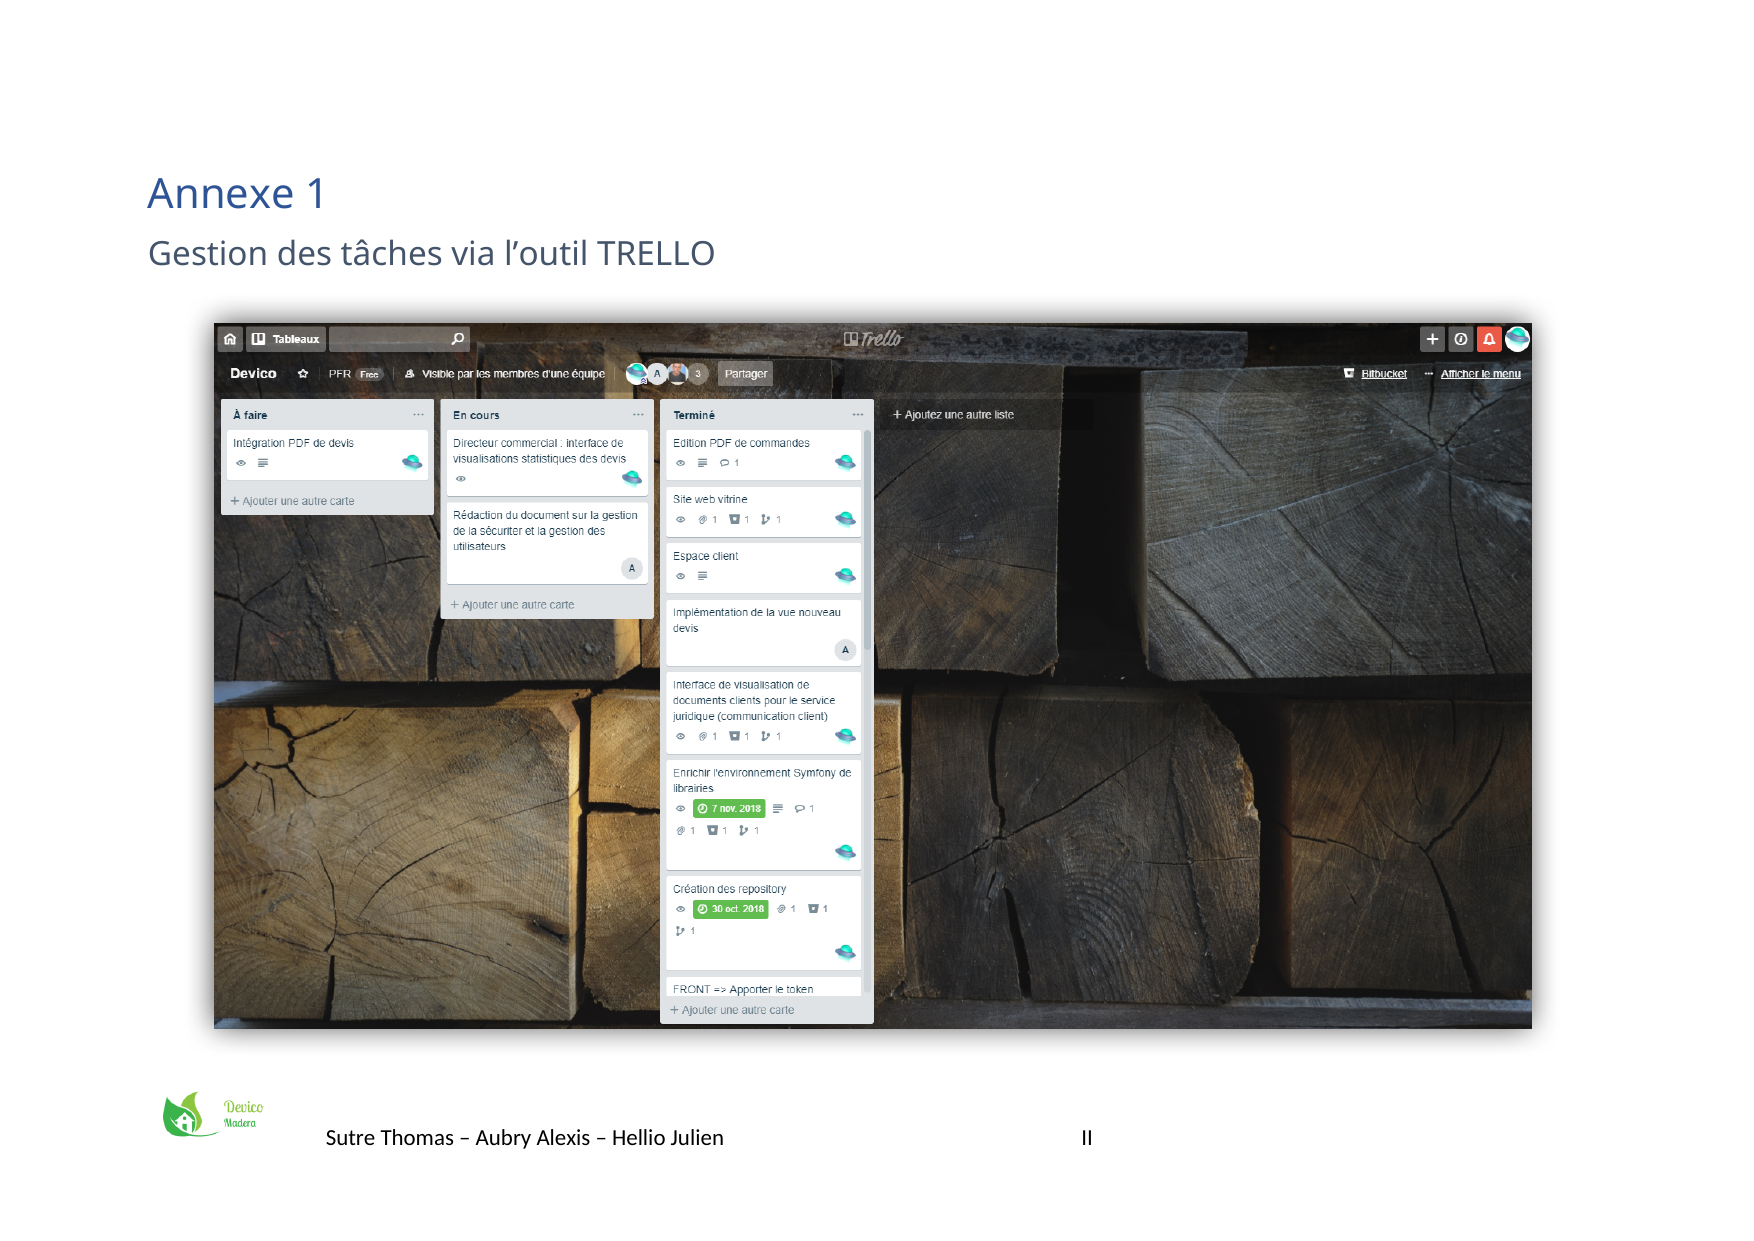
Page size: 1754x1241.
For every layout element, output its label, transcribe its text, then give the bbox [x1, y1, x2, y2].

subtitle Annexe 1 [148, 164, 1606, 221]
picture [147, 1073, 289, 1146]
picture [214, 323, 1532, 1029]
subtitle Gestion des tâches via l’outil TRELLO [148, 229, 1606, 275]
